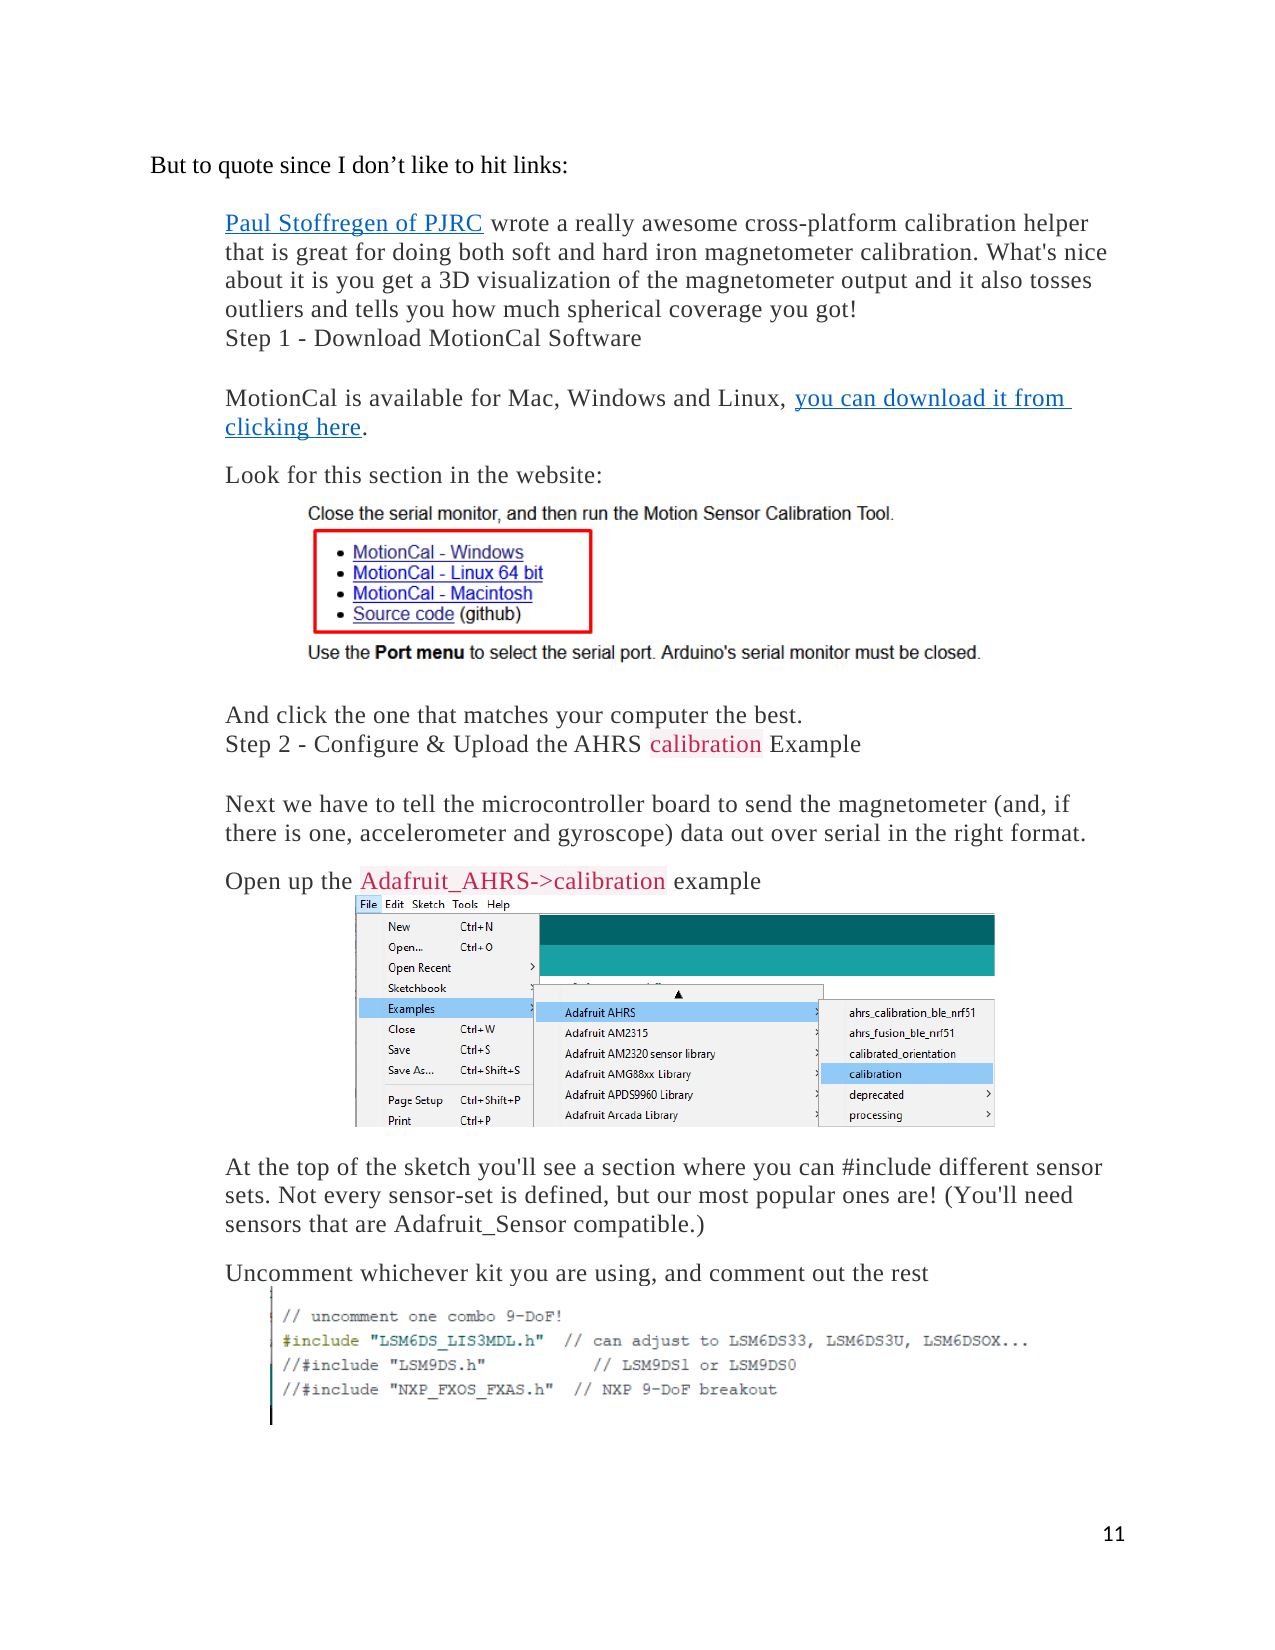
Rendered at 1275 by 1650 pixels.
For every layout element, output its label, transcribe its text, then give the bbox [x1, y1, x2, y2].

text Open up the Adafruit_AHRS->calibration example [225, 866, 360, 895]
text And click the one that matches your computer the best. [225, 700, 1125, 729]
text Open up the Adafruit_AHRS->calibration example [667, 866, 1125, 895]
picture [355, 895, 995, 1127]
text Next we have to tell the microcontroller board to send the magnetometer (and, if there is one, accelerometer and gyroscope) data out over serial in the right format. [225, 789, 1125, 847]
text MotionCal is available for Mac, Windows and Linux, you can download it from clicking here. [225, 383, 1125, 440]
subtitle Step 2 - Configure & Upload the AHRS calibration Example [763, 729, 1125, 758]
subtitle Step 2 - Configure & Upload the AHRS calibration Example [225, 729, 650, 758]
picture [284, 488, 1066, 676]
text Uncomment whichever kit you are using, and comment out the rest [225, 1258, 1125, 1286]
text At the top of the sketch you'll see a section where you can #include different sensor sets. Not every sensor-set is defined, but our most popular ones are! (You'll need sensors that are Adafruit_Sensor compatible.) [225, 1152, 1125, 1238]
text Paul Stoffregen of PJRC wrote a really awesome cross-platform calibration helper that is great for doing both soft and hard iron magnetometer calibration. What's nice about it is you get a 3D visualization of the magnetometer output and it also tosses outliers and tells you how much spherical coverage you got! [225, 208, 1125, 323]
subtitle Step 1 - Download MotionCal Software [225, 323, 1125, 352]
text But to quote since I don’t like to hit links: [150, 150, 1125, 179]
text Look for this section in the website: [225, 460, 1125, 489]
picture [270, 1286, 1080, 1425]
